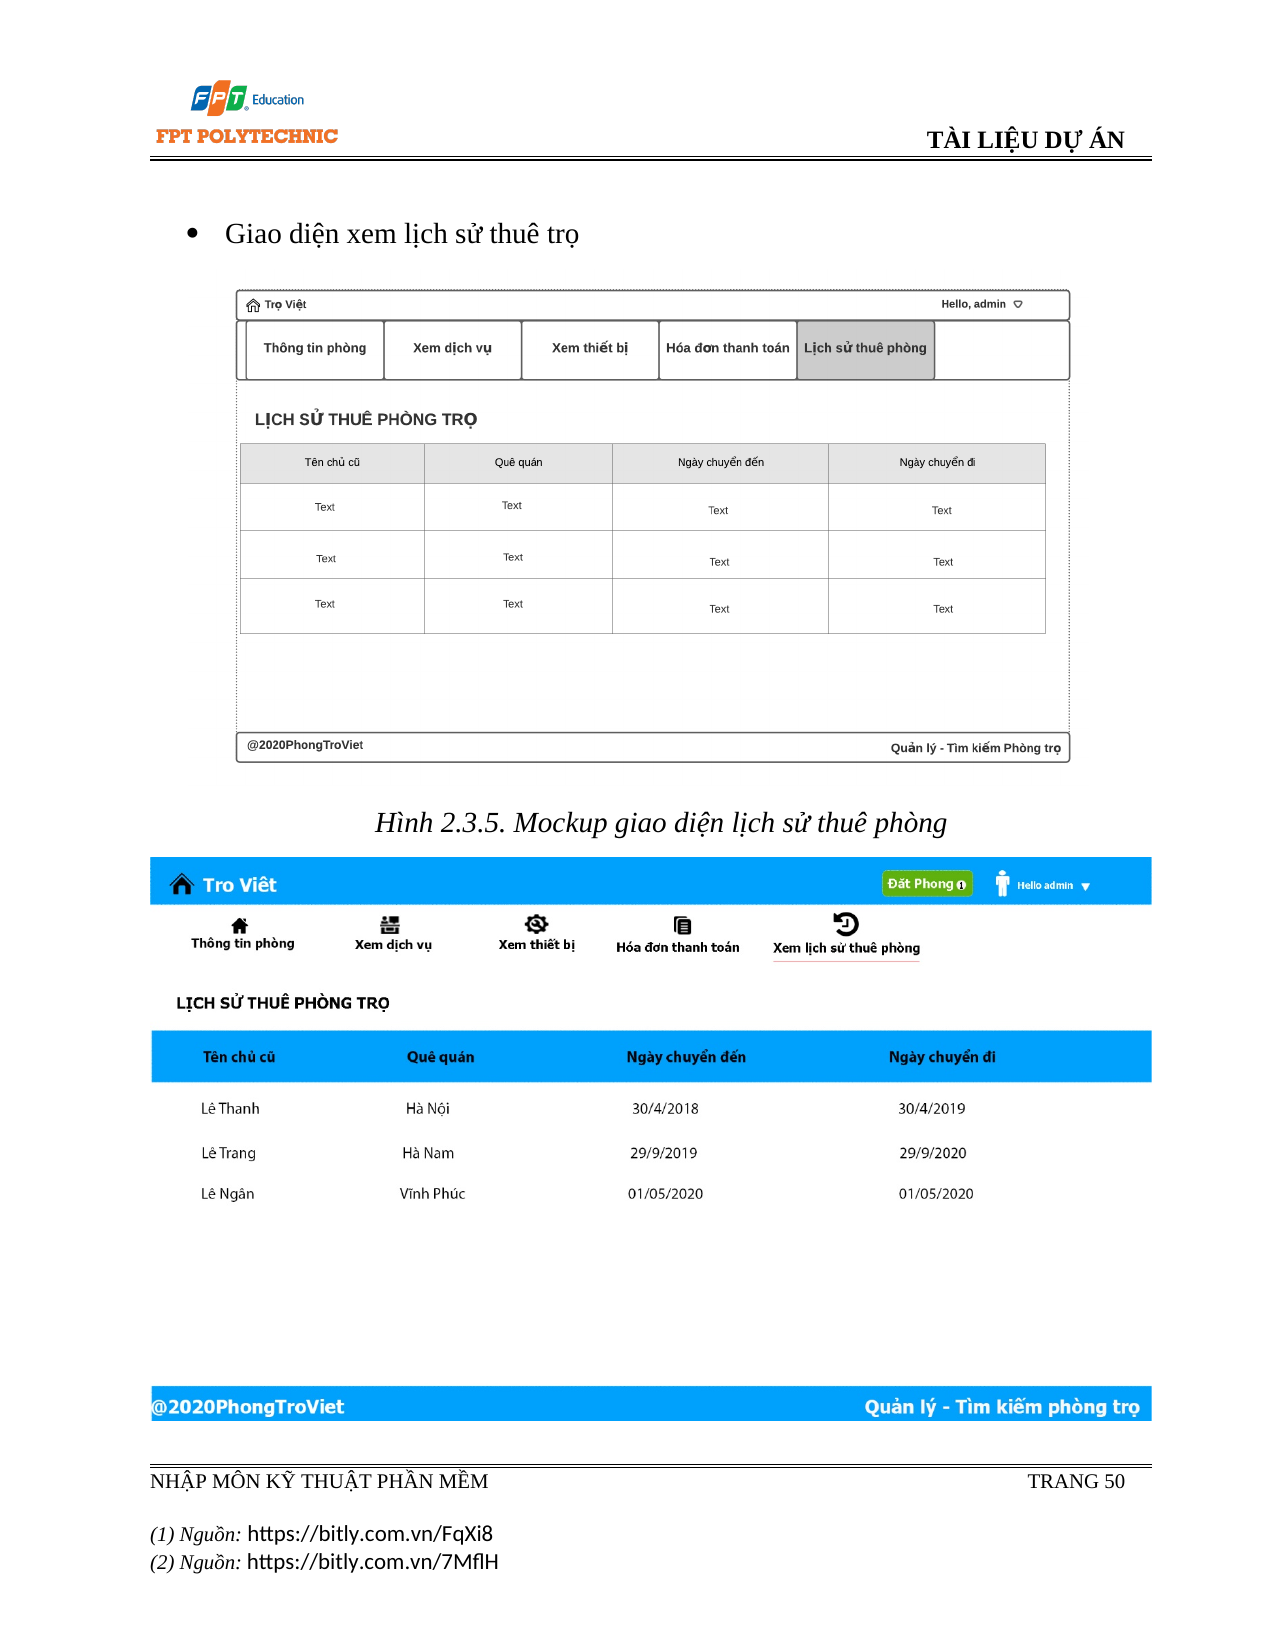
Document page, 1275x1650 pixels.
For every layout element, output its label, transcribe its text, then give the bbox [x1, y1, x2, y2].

picture [150, 75, 344, 149]
list Giao diện xem lịch sử thuê trọ [187, 217, 1152, 250]
picture [150, 857, 1152, 1421]
text Hình 2.3.5. Mockup giao diện lịch sử thuê phòng [337, 805, 1152, 838]
picture [187, 269, 1089, 786]
